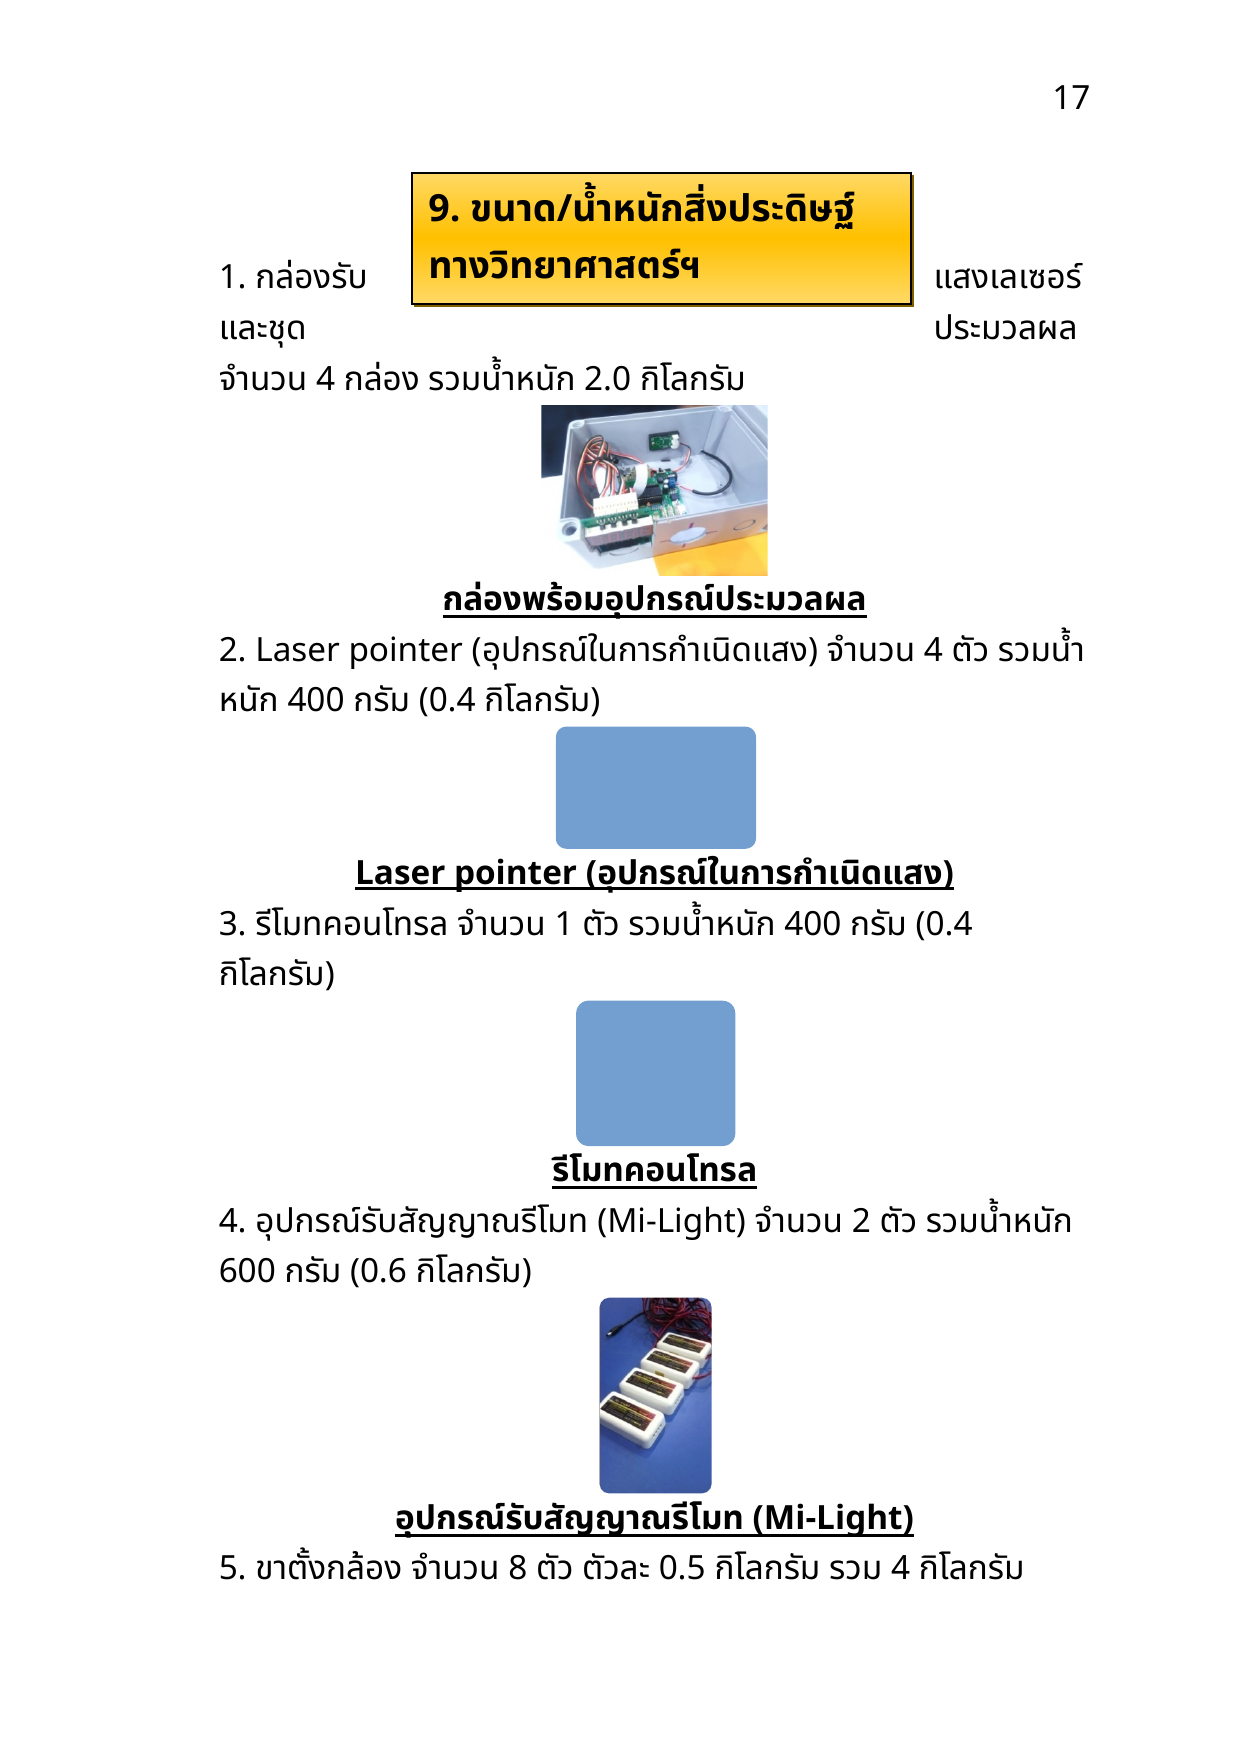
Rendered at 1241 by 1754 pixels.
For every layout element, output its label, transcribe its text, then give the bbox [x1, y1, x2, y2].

text รีโมทคอนโทรล [218, 1146, 1090, 1196]
text 1. กล่องรับแสงเลเซอร์และชุดประมวลผลจำนวน 4 กล่อง รวมน้ำหนัก 2.0 กิโลกรัม [218, 253, 1090, 405]
text กล่องพร้อมอุปกรณ์ประมวลผล [218, 575, 1090, 626]
picture [599, 1297, 712, 1494]
text อุปกรณ์รับสัญญาณรีโมท (Mi-Light) [218, 1493, 1090, 1544]
text 2. Laser pointer (อุปกรณ์ในการกำเนิดแสง) จำนวน 4 ตัว รวมน้ำหนัก 400 กรัม (0.4 กิโลกรัม) [218, 626, 1090, 727]
text 3. รีโมทคอนโทรล จำนวน 1 ตัว รวมน้ำหนัก 400 กรัม (0.4 กิโลกรัม) [218, 899, 1090, 1001]
text Laser pointer (อุปกรณ์ในการกำเนิดแสง) [218, 849, 1090, 899]
text 5. ขาตั้งกล้อง จำนวน 8 ตัว ตัวละ 0.5 กิโลกรัม รวม 4 กิโลกรัม [218, 1544, 1090, 1595]
text 4. อุปกรณ์รับสัญญาณรีโมท (Mi-Light) จำนวน 2 ตัว รวมน้ำหนัก 600 กรัม (0.6 กิโลกรัม) [218, 1196, 1090, 1298]
picture [541, 405, 768, 576]
